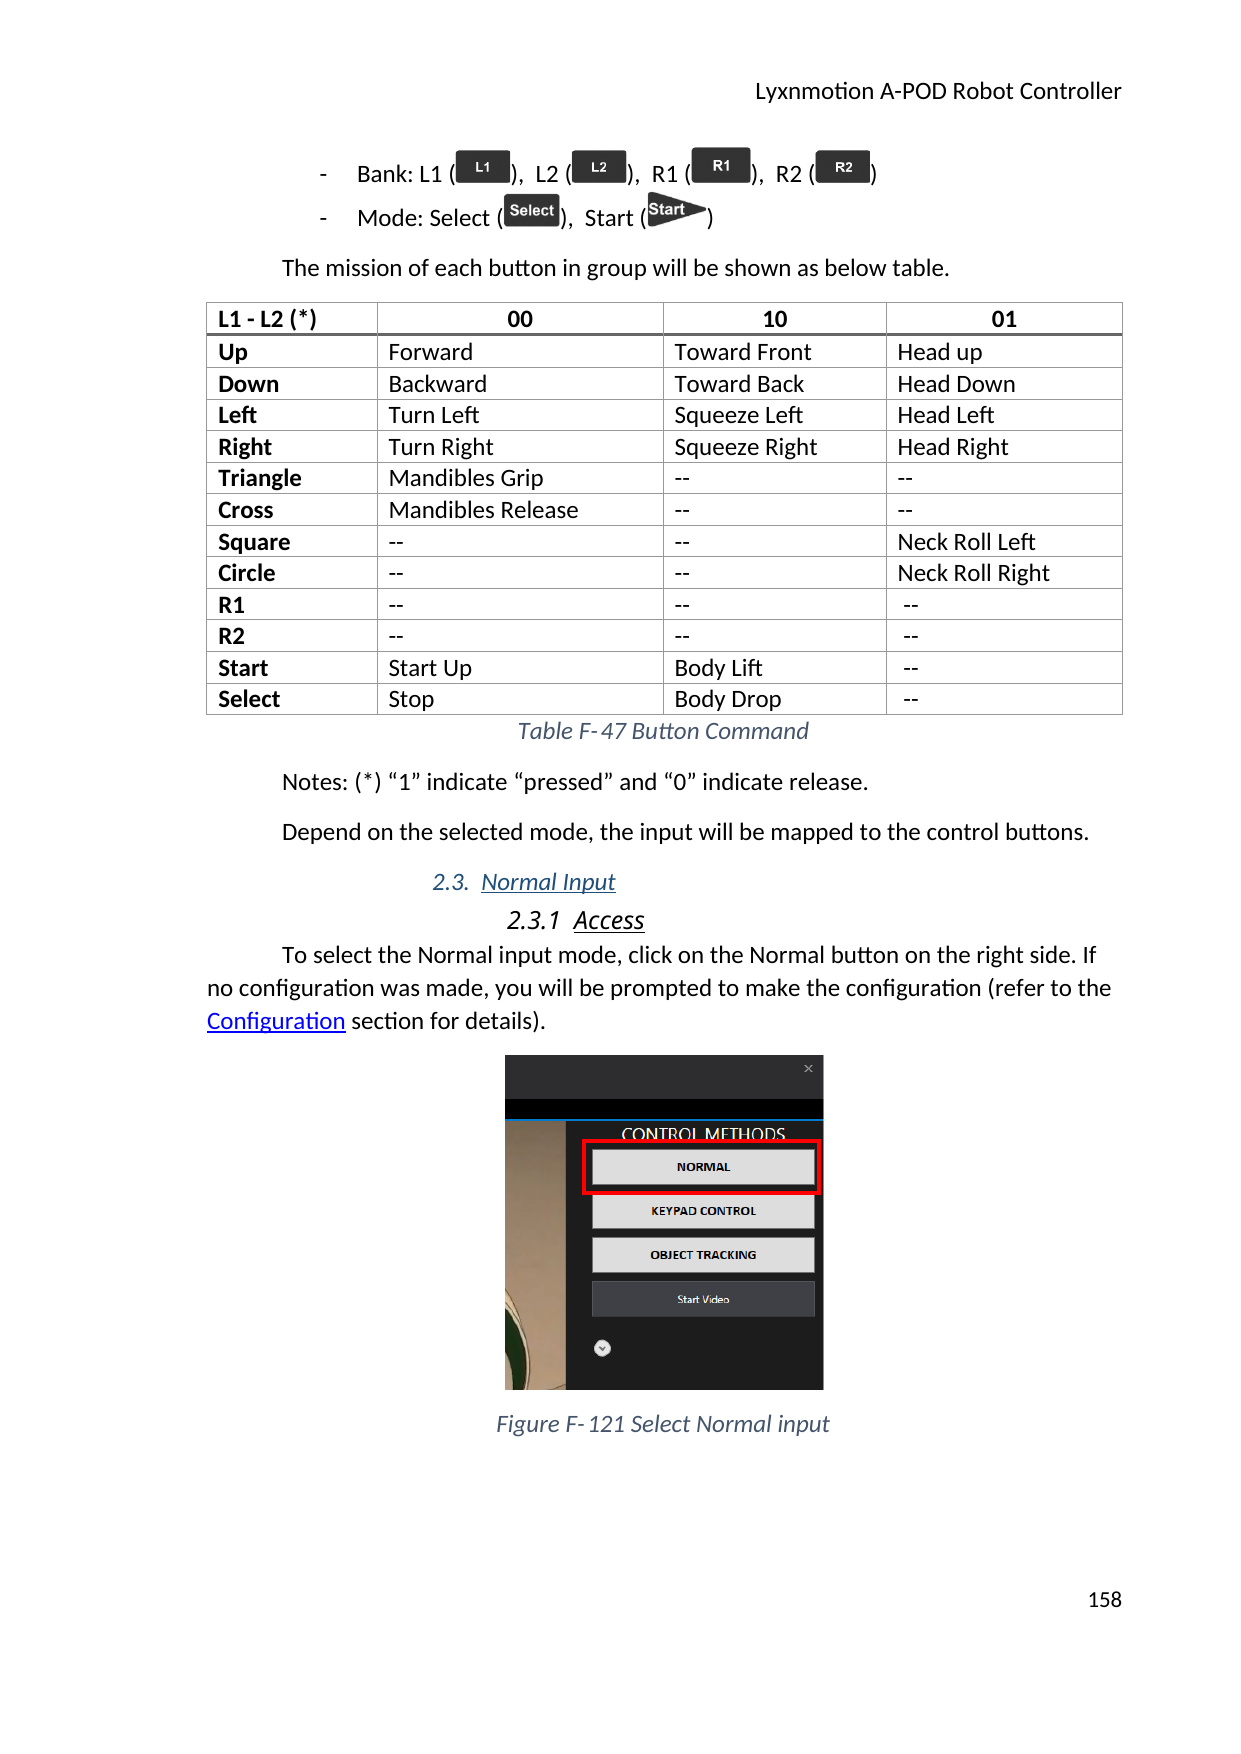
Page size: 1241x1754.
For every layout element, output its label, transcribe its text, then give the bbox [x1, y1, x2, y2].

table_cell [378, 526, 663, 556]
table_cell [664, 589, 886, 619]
picture [691, 147, 751, 183]
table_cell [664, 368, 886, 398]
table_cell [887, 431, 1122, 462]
text Figure F-16 Select Normal input [207, 1408, 1122, 1439]
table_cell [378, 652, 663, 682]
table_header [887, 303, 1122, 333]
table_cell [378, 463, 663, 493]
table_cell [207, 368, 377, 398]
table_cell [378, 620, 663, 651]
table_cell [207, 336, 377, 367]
text Notes: (*) “1” indicate “pressed” and “0” indicate release. [207, 766, 1122, 797]
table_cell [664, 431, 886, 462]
list Mode: Select (), Start () [319, 192, 1122, 233]
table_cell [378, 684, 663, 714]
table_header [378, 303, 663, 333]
picture [455, 150, 511, 183]
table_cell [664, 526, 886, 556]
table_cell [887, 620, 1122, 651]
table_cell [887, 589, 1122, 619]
text Table F-2 Button Command [207, 715, 1122, 746]
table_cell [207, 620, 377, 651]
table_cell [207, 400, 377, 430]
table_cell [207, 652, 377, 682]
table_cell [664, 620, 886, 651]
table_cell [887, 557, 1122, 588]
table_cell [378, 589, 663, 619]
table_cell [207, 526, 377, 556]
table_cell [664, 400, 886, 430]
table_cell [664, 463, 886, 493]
picture [503, 193, 560, 227]
text To select the Normal input mode, click on the Normal button on the right side. If no configuration was made, you will be prompted to make the configuration (refer to the Configuration section for details). [207, 939, 1122, 1036]
subtitle Access [507, 903, 1122, 937]
picture [571, 150, 627, 183]
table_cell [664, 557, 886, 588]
picture [815, 150, 870, 183]
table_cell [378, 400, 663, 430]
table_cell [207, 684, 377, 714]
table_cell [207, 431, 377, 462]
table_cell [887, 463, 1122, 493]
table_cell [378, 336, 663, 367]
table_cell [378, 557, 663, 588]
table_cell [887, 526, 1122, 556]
list Bank: L1 (), L2 (), R1 (), R2 () [319, 148, 1122, 189]
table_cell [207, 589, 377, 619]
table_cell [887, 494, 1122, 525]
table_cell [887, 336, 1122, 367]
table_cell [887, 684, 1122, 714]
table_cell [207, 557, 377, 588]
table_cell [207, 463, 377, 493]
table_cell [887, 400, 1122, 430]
text The mission of each button in group will be shown as below table. [207, 252, 1122, 283]
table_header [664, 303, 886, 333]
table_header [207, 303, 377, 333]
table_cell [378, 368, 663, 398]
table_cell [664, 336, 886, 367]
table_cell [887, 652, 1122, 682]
subtitle Normal Input [432, 866, 1122, 896]
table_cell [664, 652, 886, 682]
picture [647, 191, 707, 227]
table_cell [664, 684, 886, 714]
picture [505, 1055, 824, 1390]
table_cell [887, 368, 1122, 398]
text Depend on the selected mode, the input will be mapped to the control buttons. [207, 816, 1122, 847]
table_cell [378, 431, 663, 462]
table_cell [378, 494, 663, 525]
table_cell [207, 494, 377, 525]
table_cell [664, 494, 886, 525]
